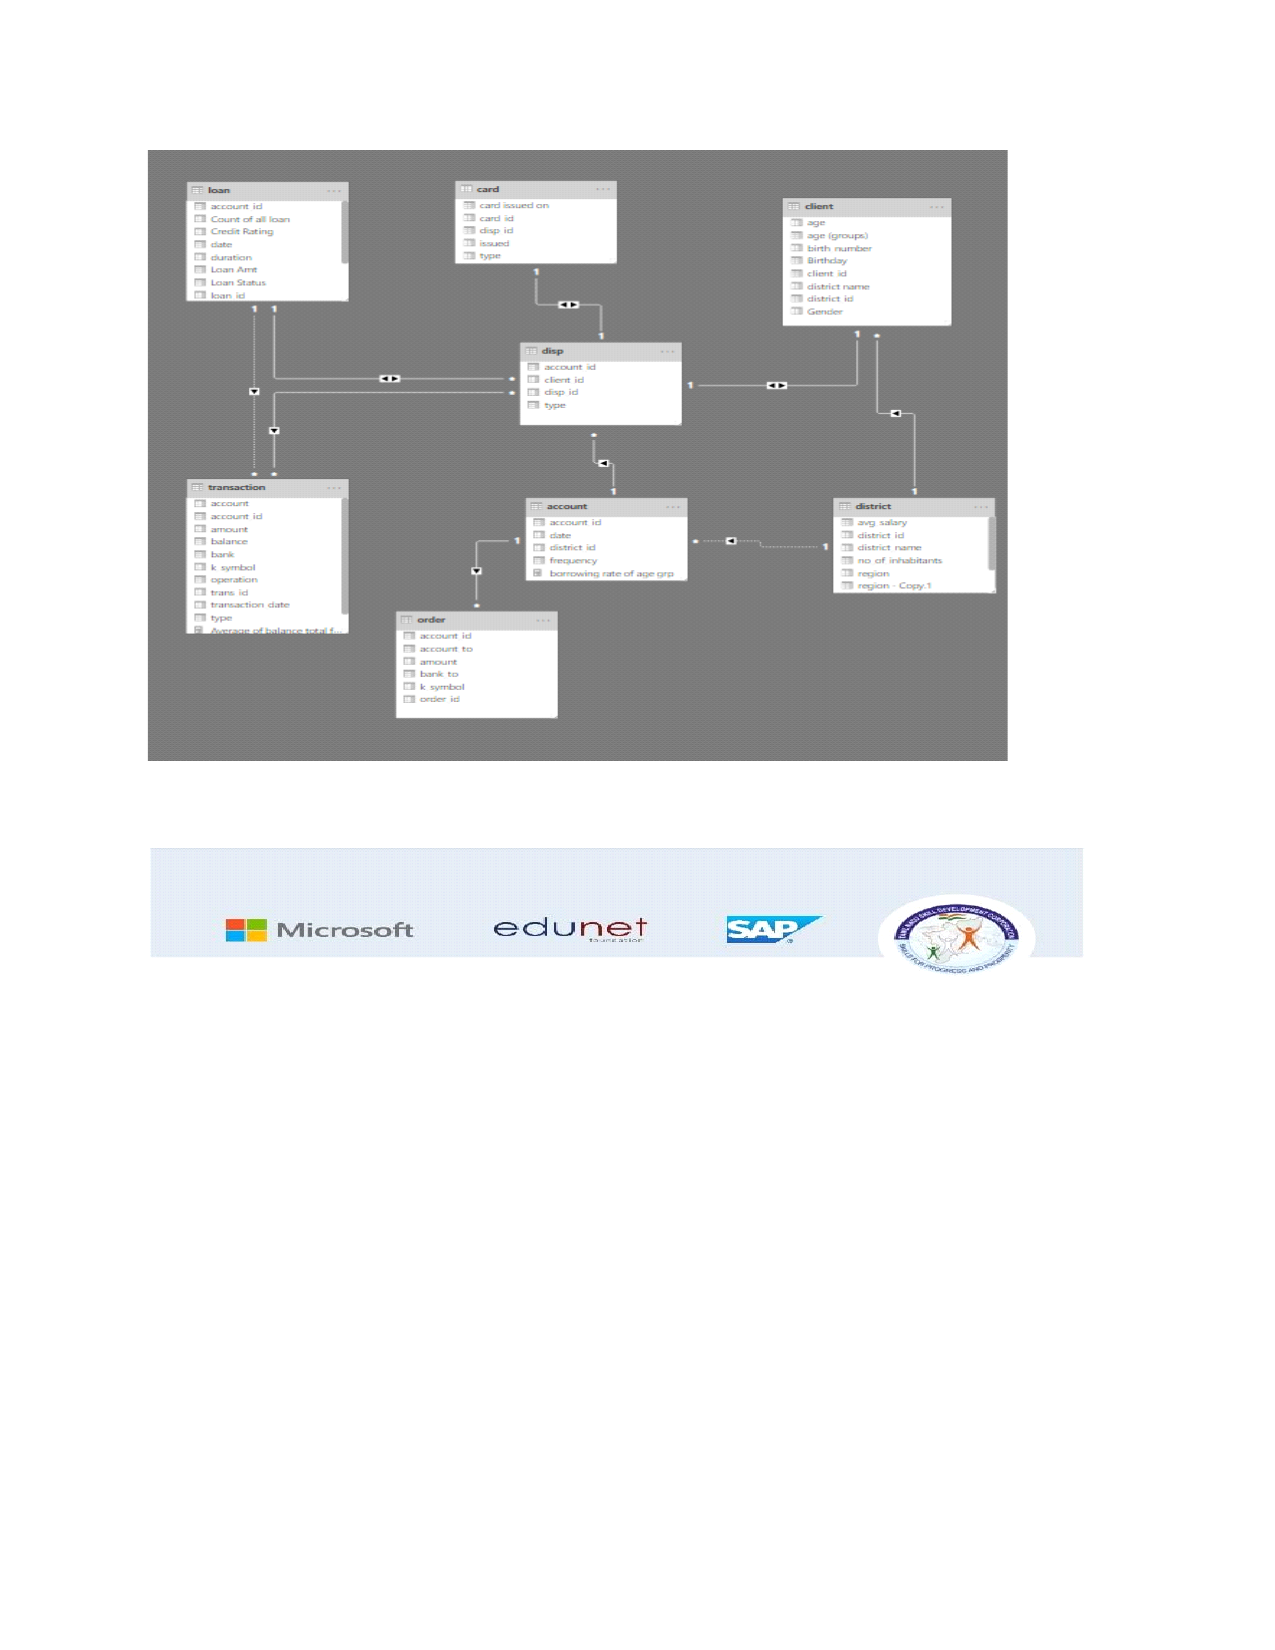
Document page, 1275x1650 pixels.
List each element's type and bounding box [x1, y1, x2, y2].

picture [147, 150, 1008, 761]
picture [150, 848, 1085, 985]
